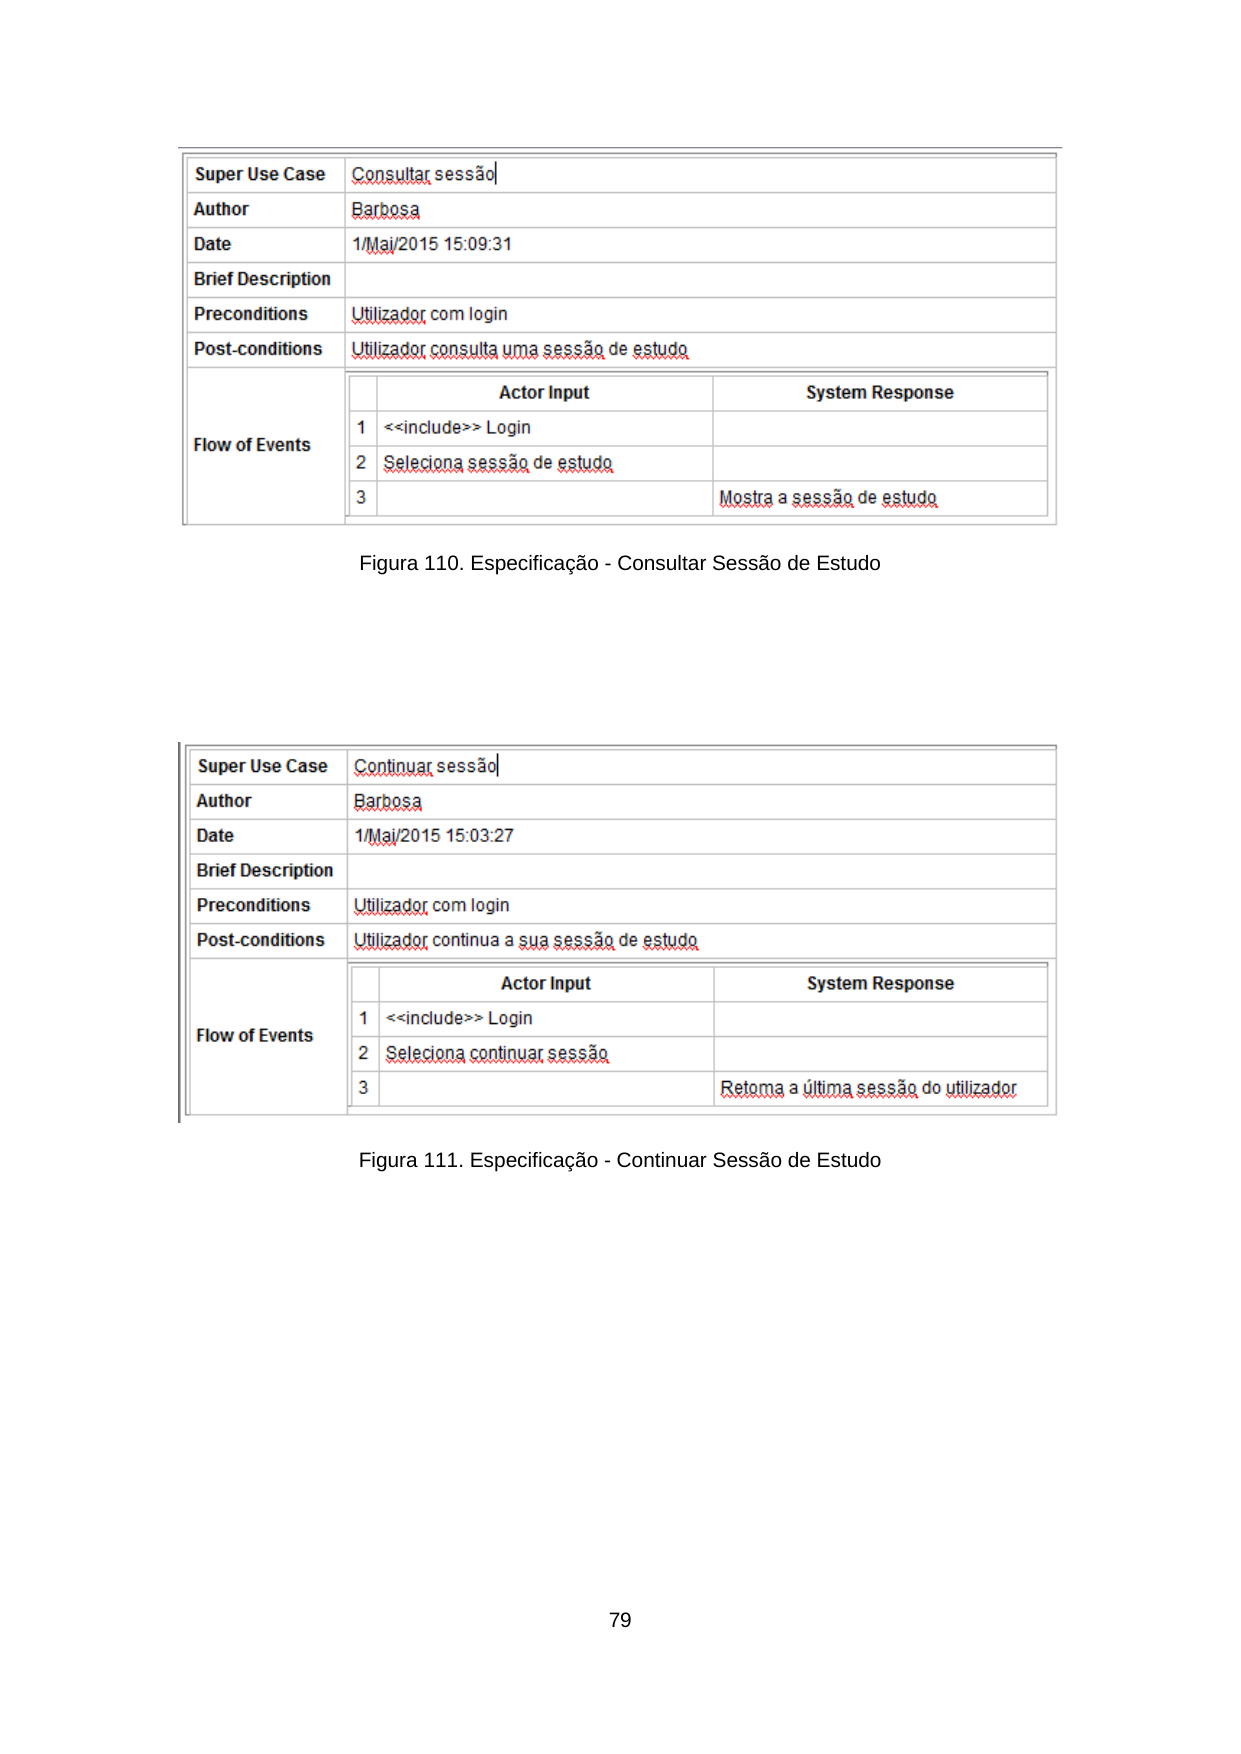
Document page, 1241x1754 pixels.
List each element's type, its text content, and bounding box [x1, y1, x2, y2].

text Figura 110. Especificação - Consultar Sessão de Estudo [177, 551, 1063, 574]
picture [178, 742, 1063, 1123]
picture [178, 147, 1063, 527]
text Figura 111. Especificação - Continuar Sessão de Estudo [177, 1147, 1063, 1171]
